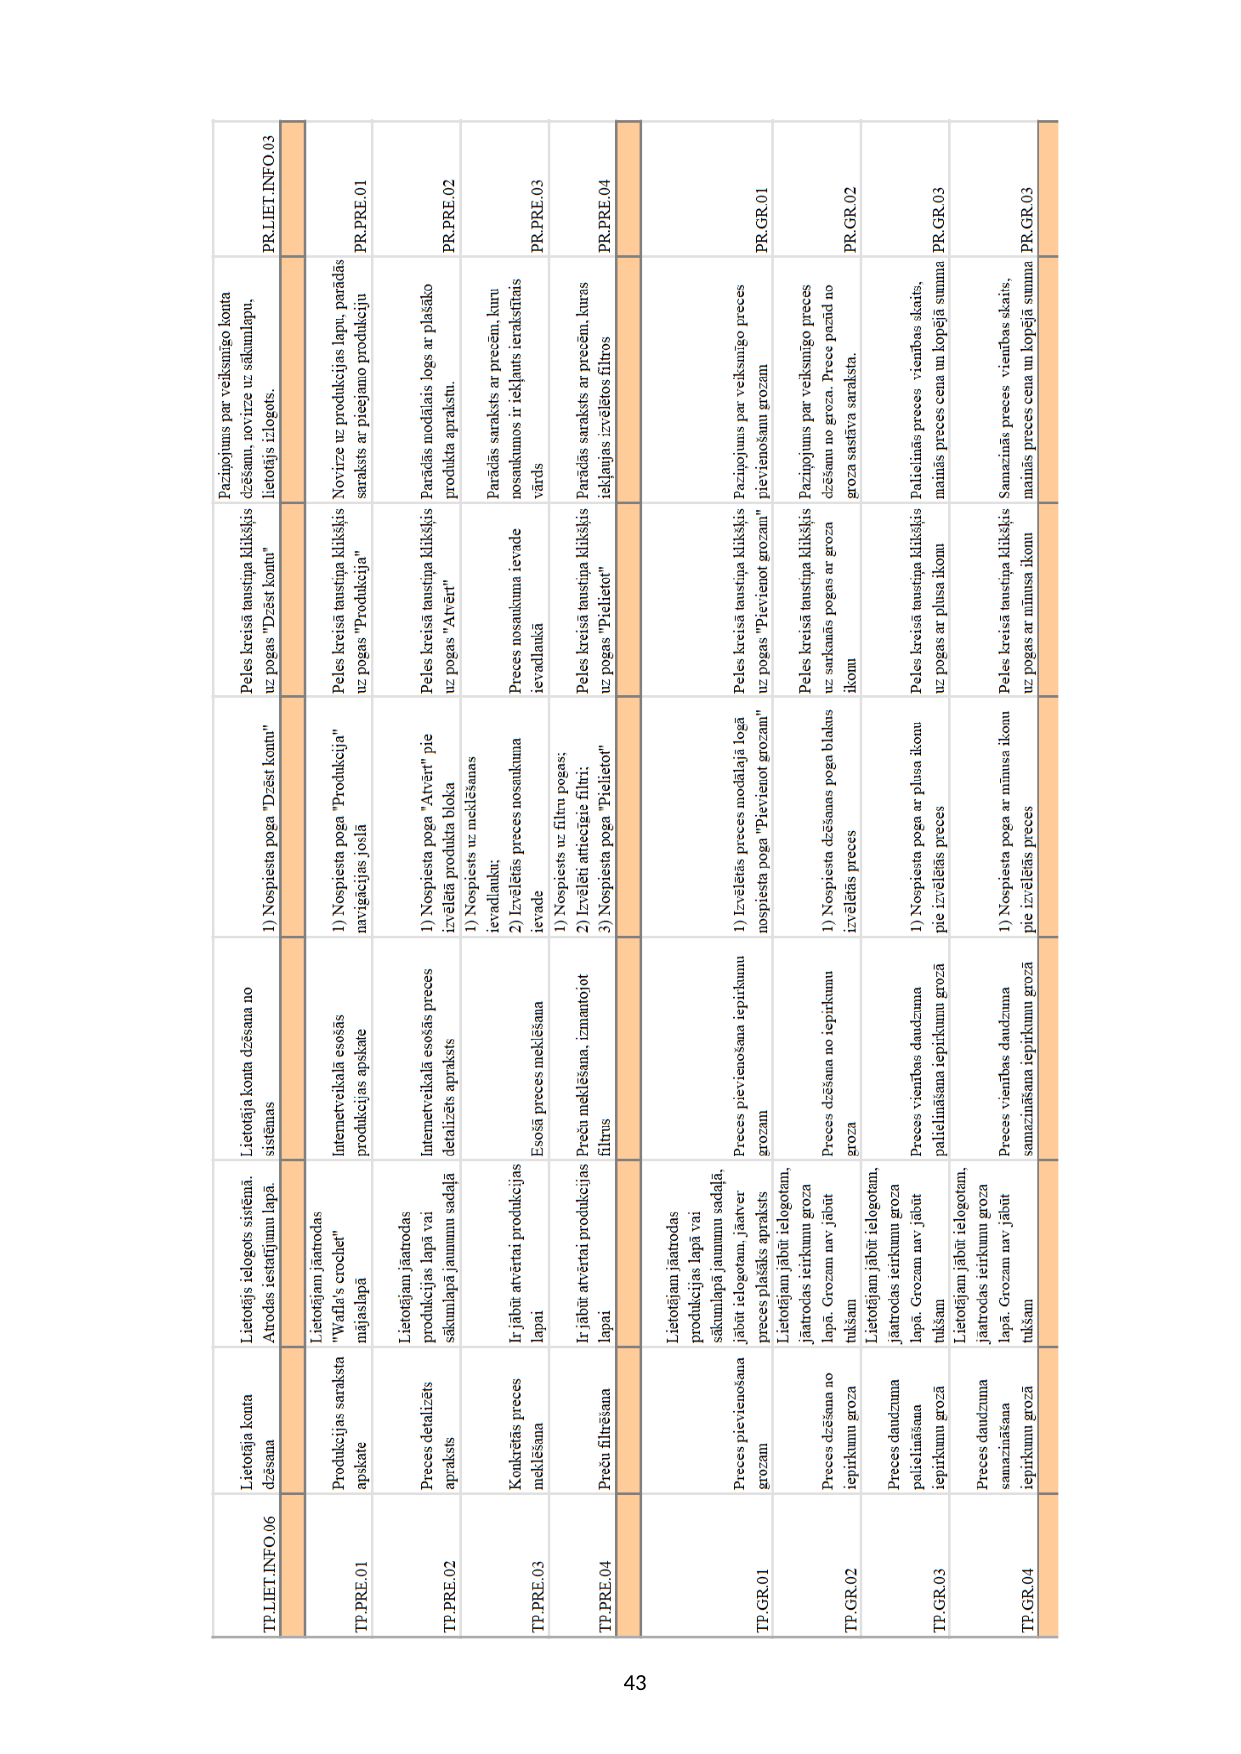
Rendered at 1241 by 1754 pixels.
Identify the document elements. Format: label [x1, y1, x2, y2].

picture [211, 120, 1059, 1639]
